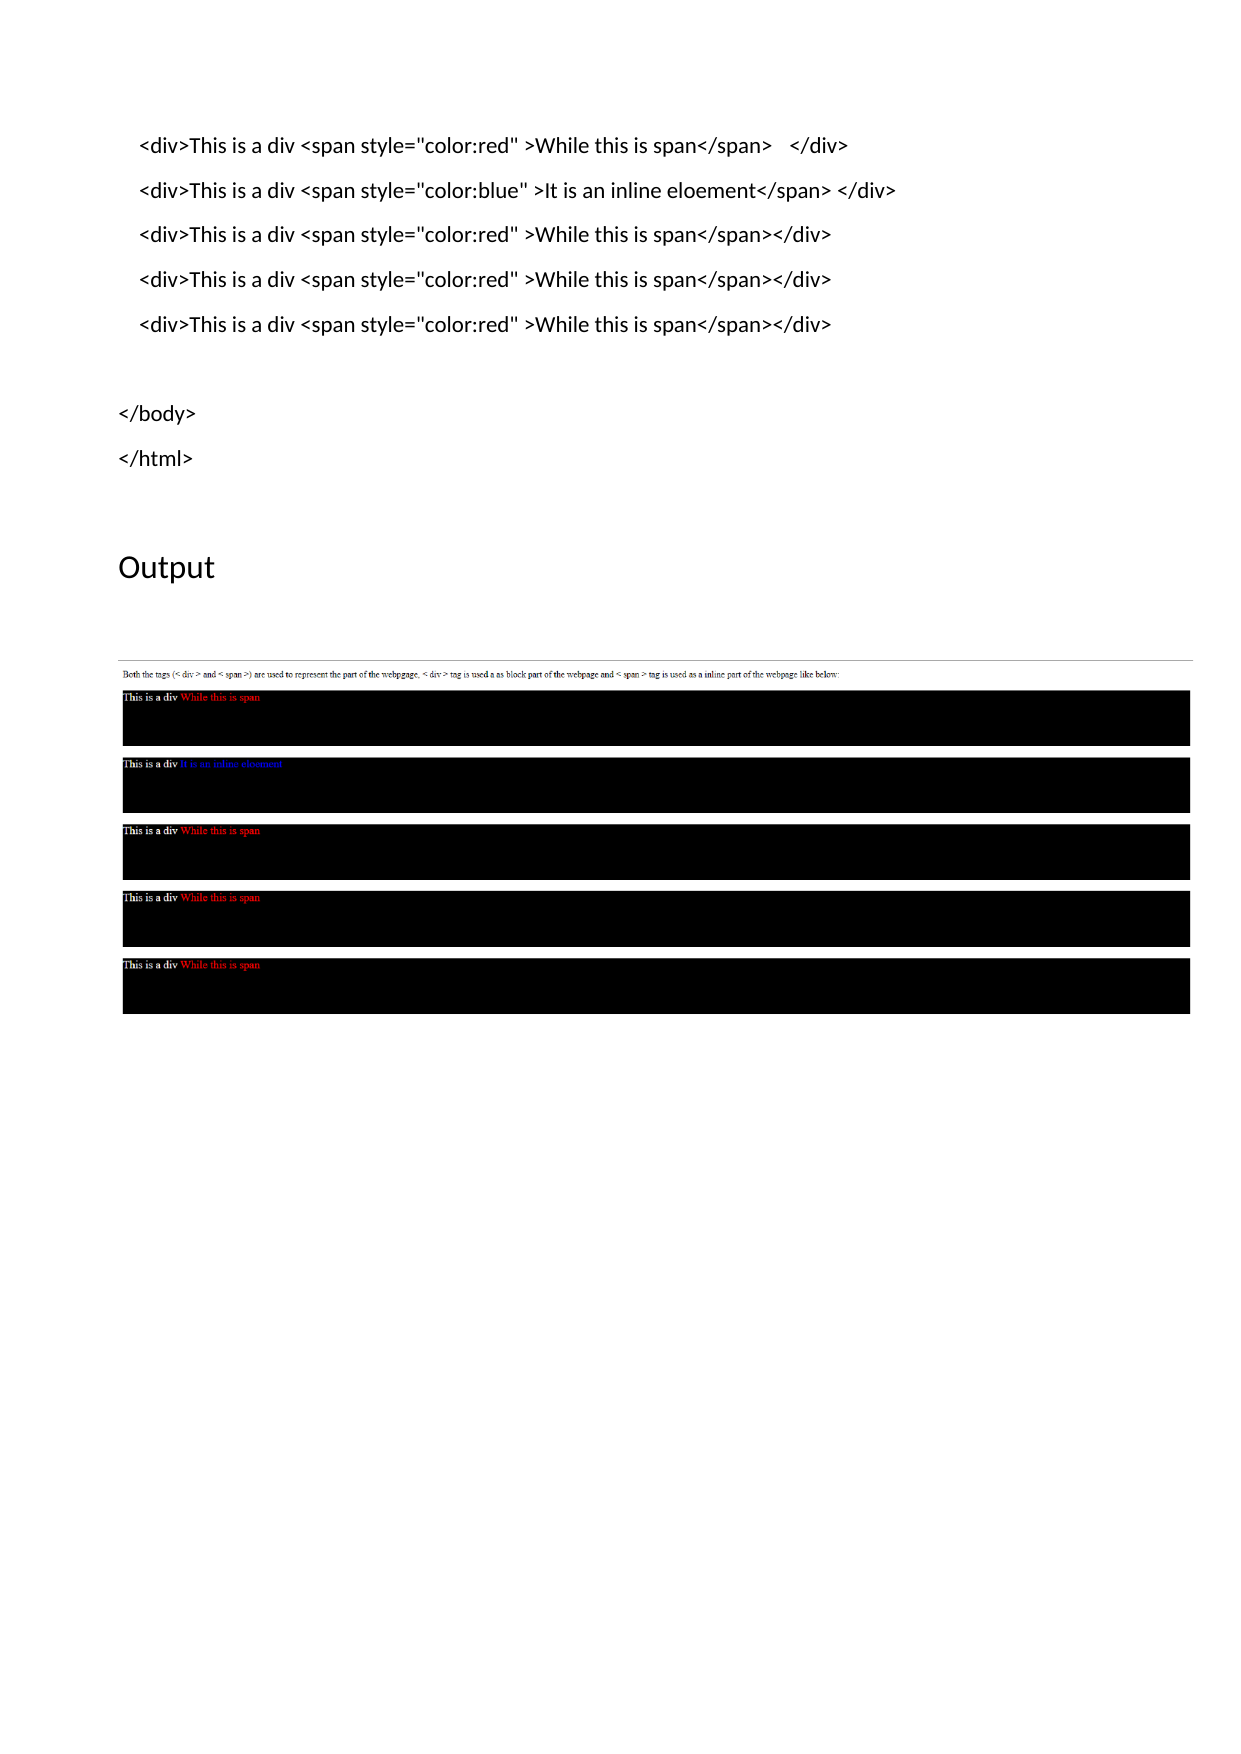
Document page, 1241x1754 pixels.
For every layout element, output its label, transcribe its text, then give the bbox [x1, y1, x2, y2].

text <div>This is a div <span style="color:blue" >It is an inline eloement</span> </div> [118, 176, 1122, 204]
text <div>This is a div <span style="color:red" >While this is span</span> </div> [118, 131, 1122, 159]
text </body> [118, 399, 1122, 427]
text <div>This is a div <span style="color:red" >While this is span</span></div> [118, 265, 1122, 293]
picture [118, 660, 1194, 1171]
text Output [118, 546, 1122, 587]
text <div>This is a div <span style="color:red" >While this is span</span></div> [118, 310, 1122, 338]
text </html> [118, 444, 1122, 472]
text <div>This is a div <span style="color:red" >While this is span</span></div> [118, 220, 1122, 248]
